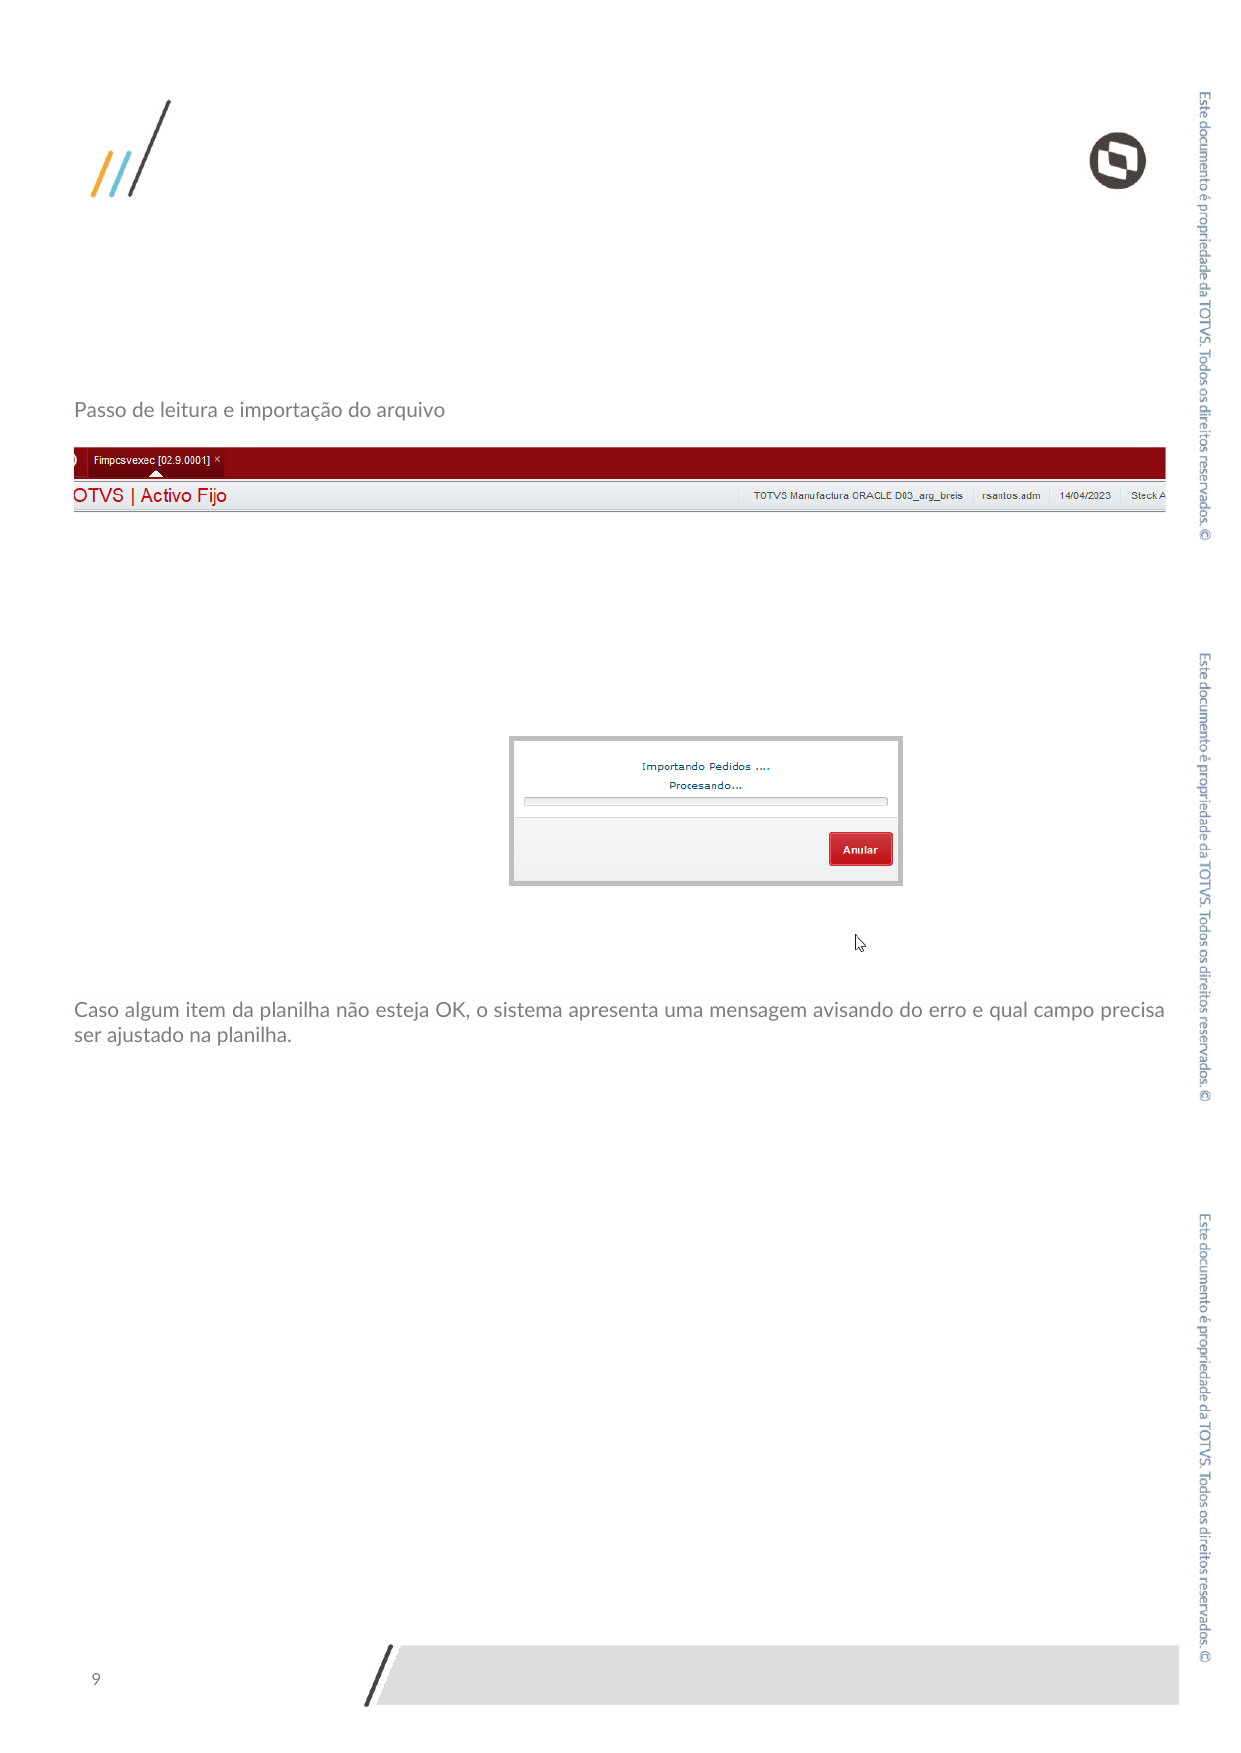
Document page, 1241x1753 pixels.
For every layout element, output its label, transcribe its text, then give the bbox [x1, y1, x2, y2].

text Passo de leitura e importação do arquivo [74, 397, 1166, 422]
text Caso algum item da planilha não esteja OK, o sistema apresenta uma mensagem avisando do erro e qual campo precisa ser ajustado na planilha. [74, 997, 1166, 1046]
picture [73, 447, 1166, 997]
picture [73, 73, 1211, 1662]
picture [56, 1642, 1180, 1707]
